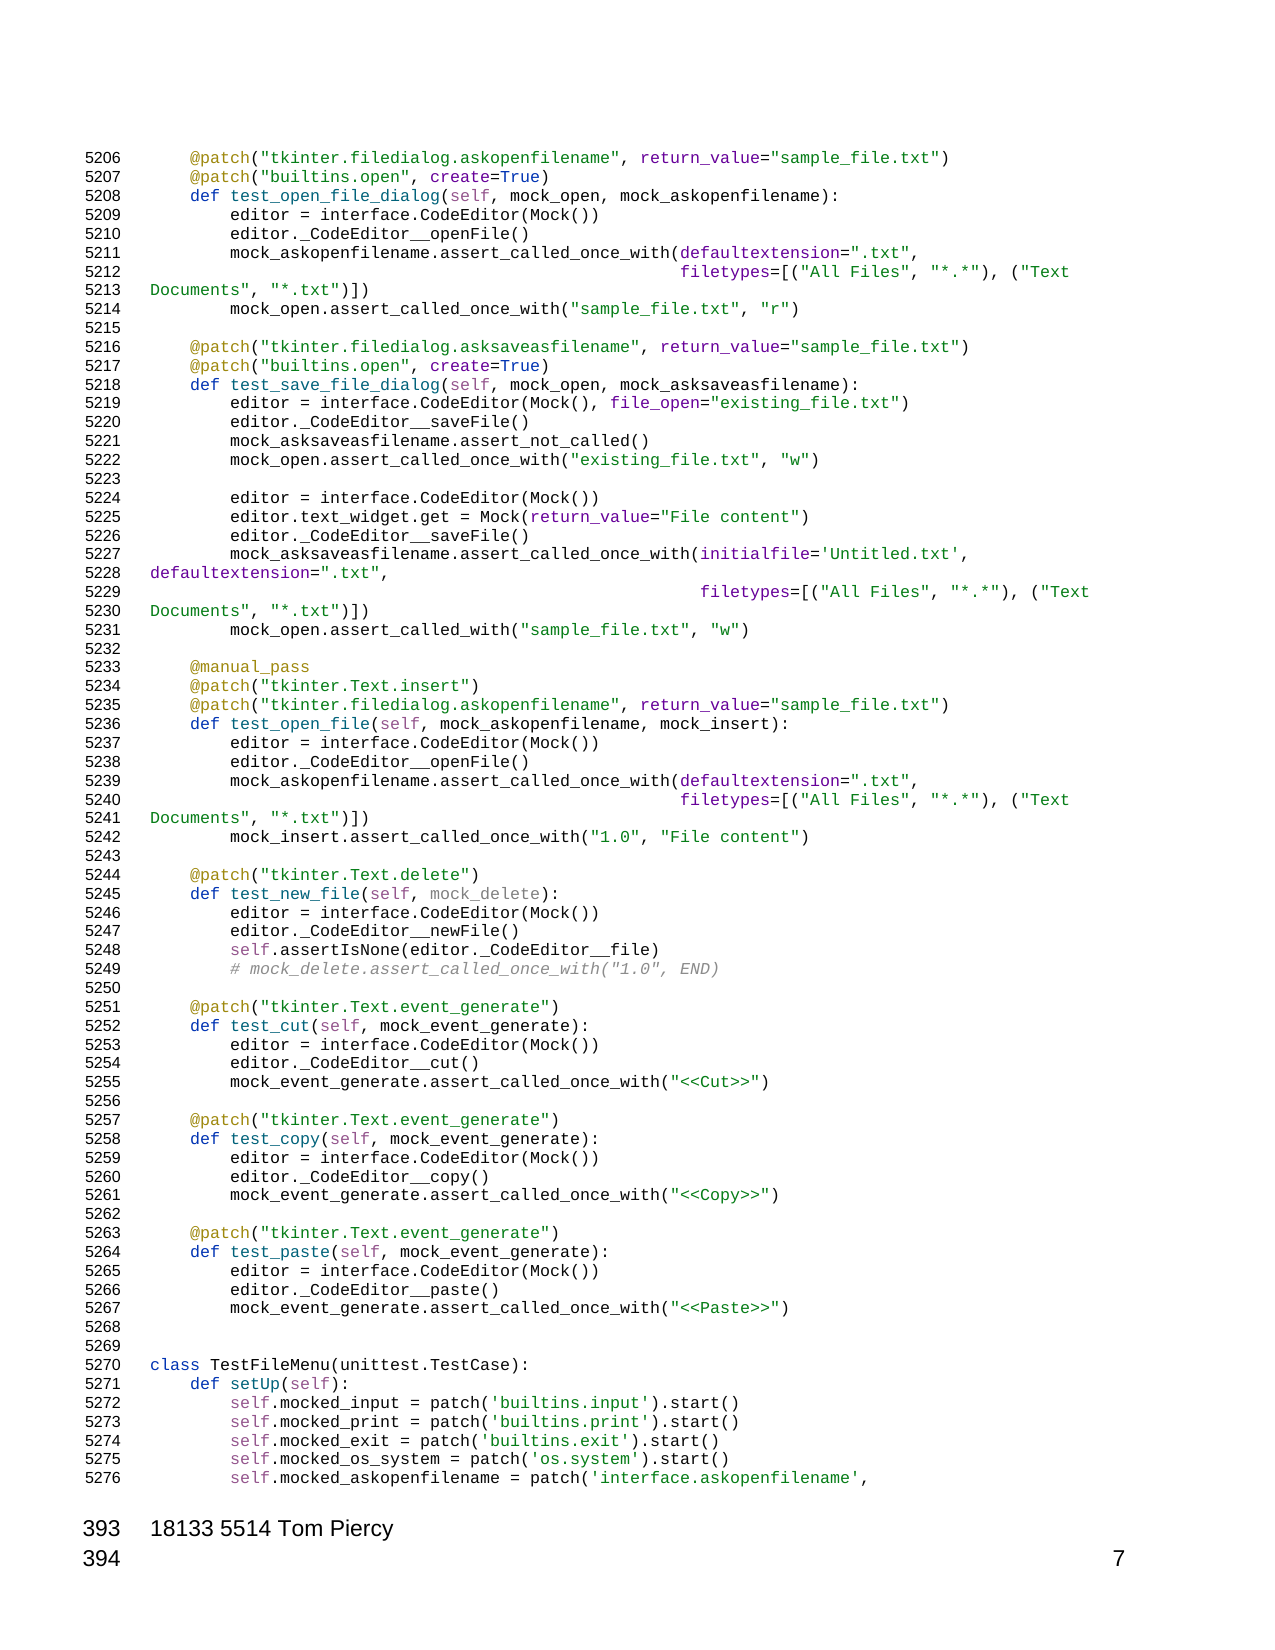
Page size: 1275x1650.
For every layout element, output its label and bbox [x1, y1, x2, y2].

picture [331, 192, 339, 201]
picture [331, 720, 339, 729]
text [150, 150, 1125, 1489]
picture [321, 890, 329, 899]
picture [331, 381, 339, 390]
